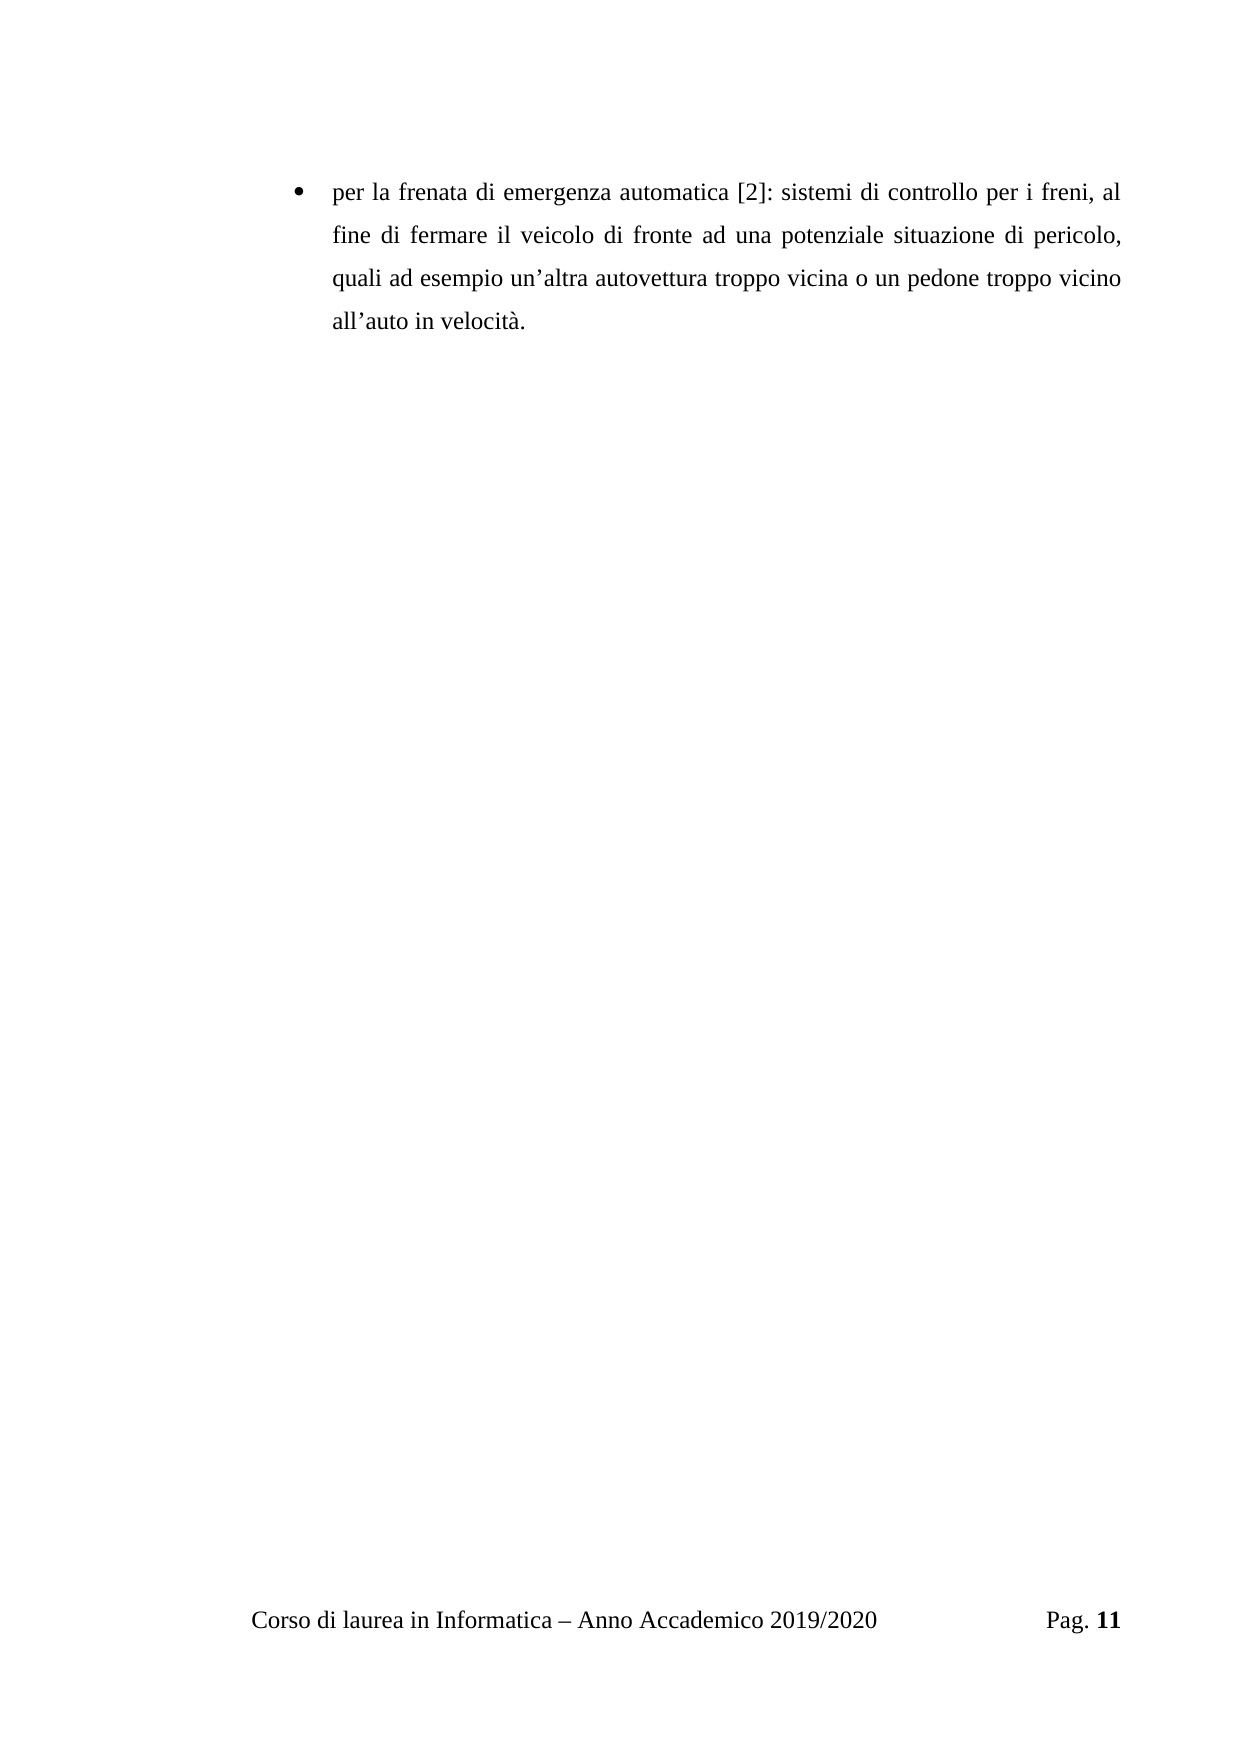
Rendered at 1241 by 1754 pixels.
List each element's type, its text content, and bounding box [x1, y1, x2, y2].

list per la frenata di emergenza automatica [2]: sistemi di controllo per i freni, al fine di fermare il veicolo di fronte ad una potenziale situazione di pericolo, quali ad esempio un’altra autovettura troppo vicina o un pedone troppo vicino all’auto in velocità. [294, 177, 1122, 335]
